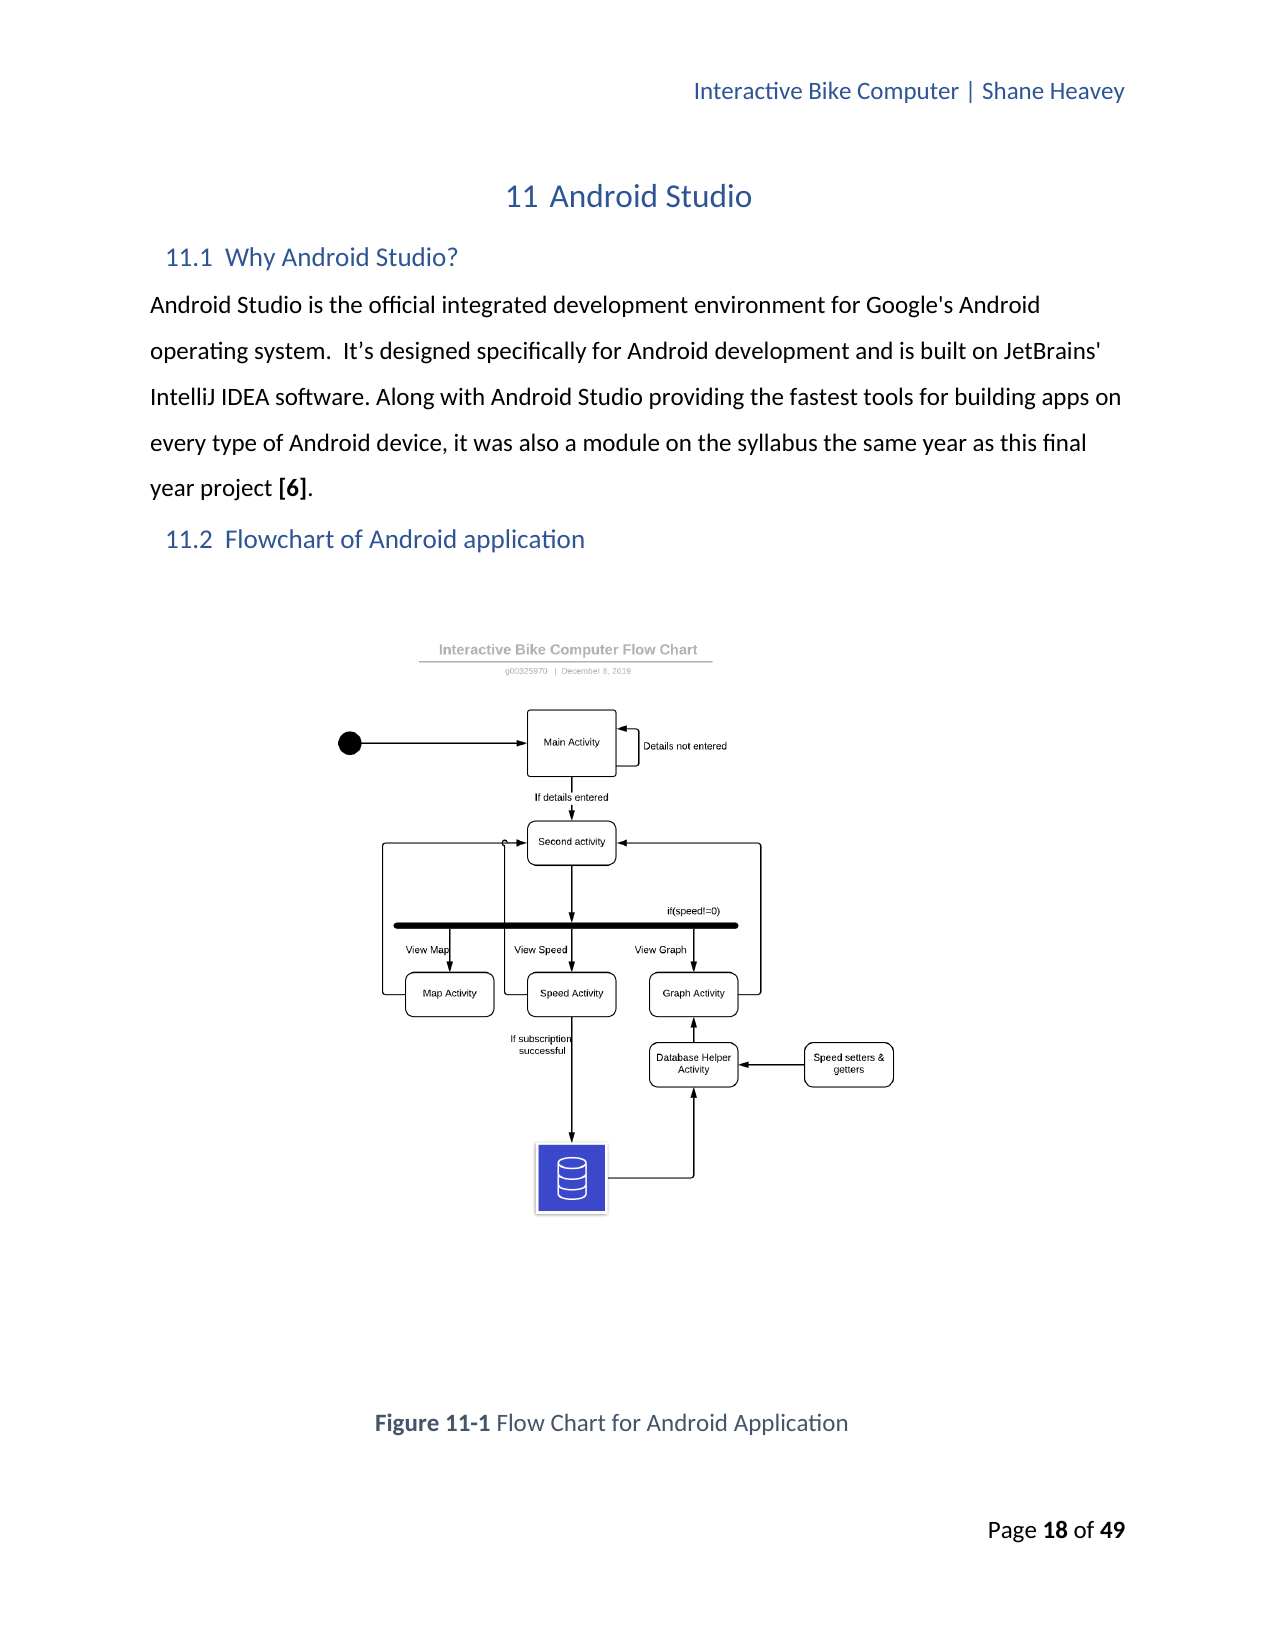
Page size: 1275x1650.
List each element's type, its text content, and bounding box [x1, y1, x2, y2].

subtitle Why Android Studio? [165, 240, 1125, 273]
text Figure 11-1 Flow Chart for Android Application [300, 1407, 1125, 1437]
text Android Studio is the official integrated development environment for Google's Android operating system. It’s designed specifically for Android development and is built on JetBrains' IntelliJ IDEA software. Along with Android Studio providing the fastest tools for building apps on every type of Android device, it was also a module on the syllabus the same year as this final year project [6]. [150, 290, 1125, 503]
subtitle Android Studio [504, 175, 1125, 216]
picture [150, 621, 1125, 1375]
subtitle Flowchart of Android application [165, 522, 1125, 556]
